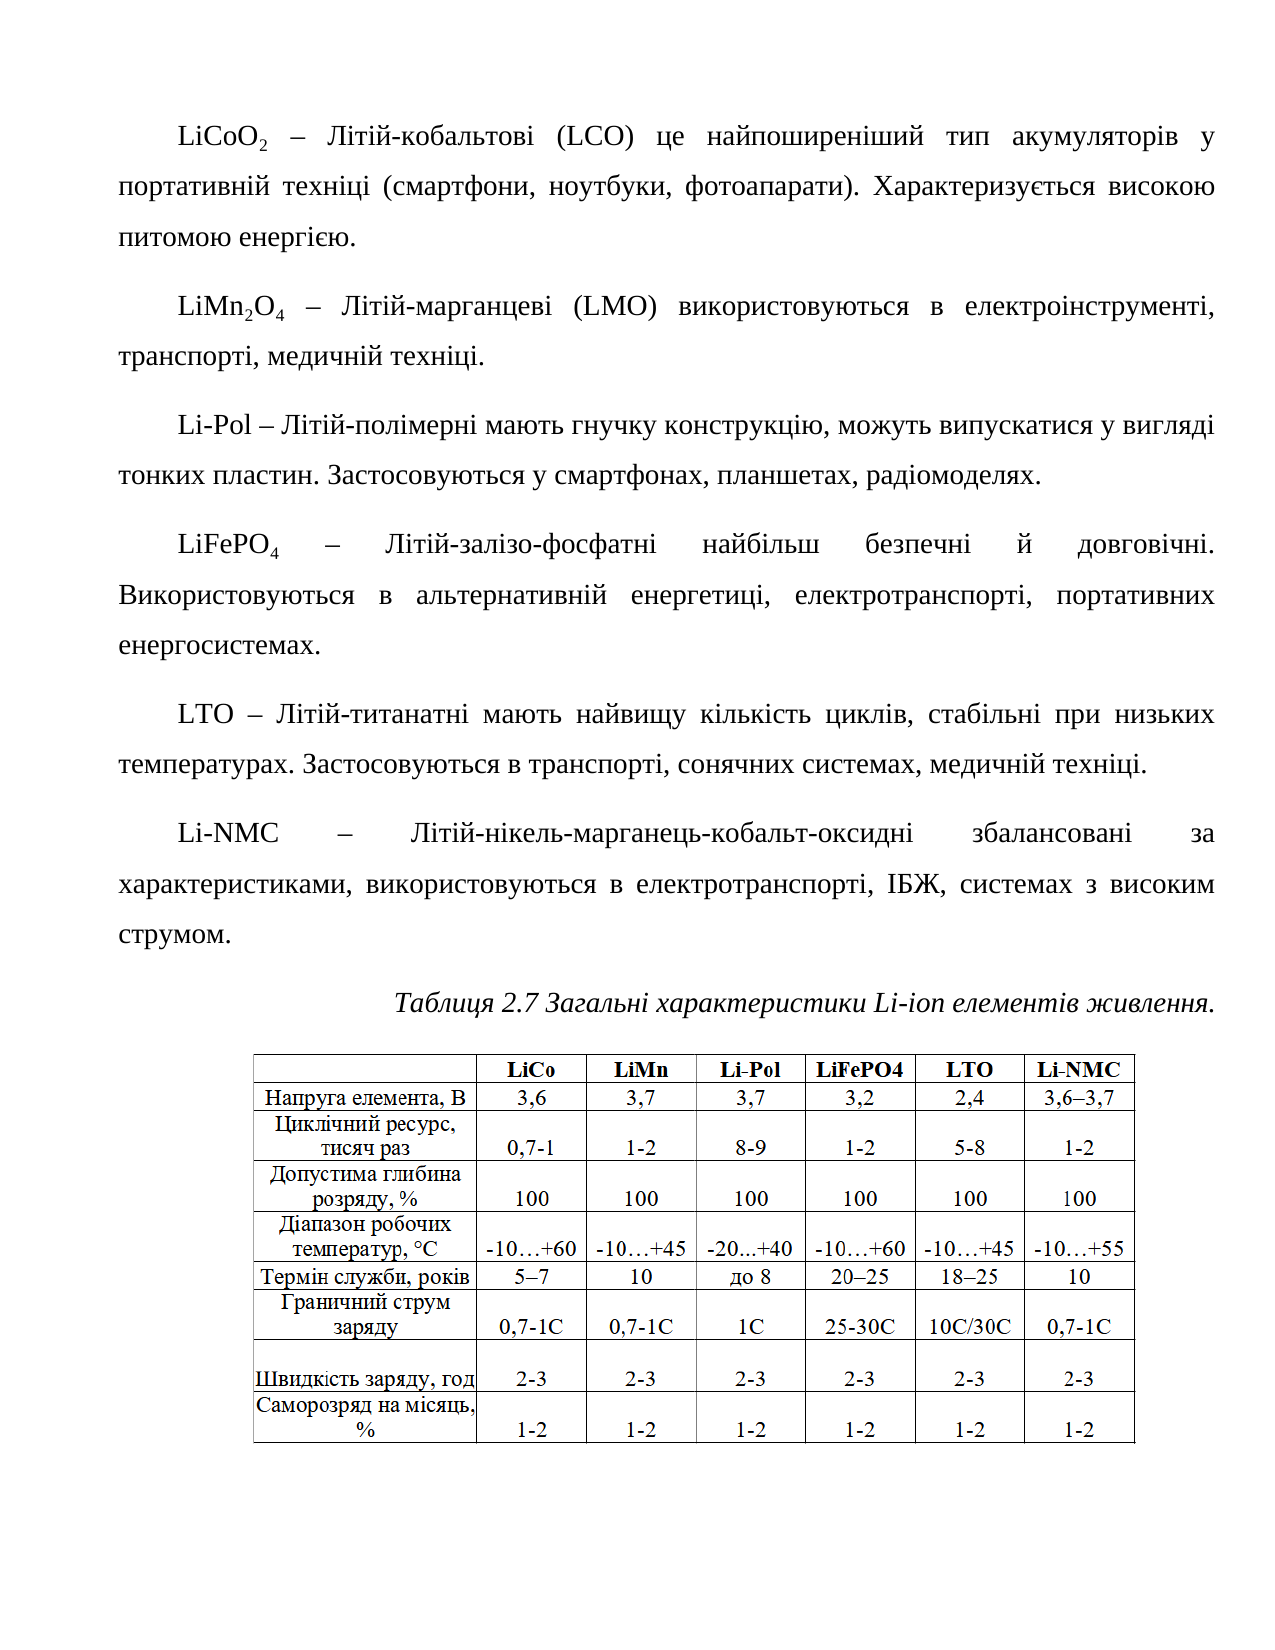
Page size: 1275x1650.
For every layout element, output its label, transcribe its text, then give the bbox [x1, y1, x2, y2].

picture [253, 1054, 1140, 1451]
text LiMn₂O₄ – Літій-марганцеві (LMO) використовуються в електроінструменті, транспорті, медичній техніці. [118, 288, 1216, 372]
text LiCoO₂ – Літій-кобальтові (LCO) це найпоширеніший тип акумуляторів у портативній техніці (смартфони, ноутбуки, фотоапарати). Характеризується високою питомою енергією. [118, 118, 1216, 252]
text Таблиця 2.7 Загальні характеристики Li-ion елементів живлення. [118, 985, 1216, 1019]
text LTO – Літій-титанатні мають найвищу кількість циклів, стабільні при низьких температурах. Застосовуються в транспорті, сонячних системах, медичній техніці. [118, 696, 1216, 780]
text Li-Pol – Літій-полімерні мають гнучку конструкцію, можуть випускатися у вигляді тонких пластин. Застосовуються у смартфонах, планшетах, радіомоделях. [118, 407, 1216, 491]
text Li-NMC – Літій-нікель-марганець-кобальт-оксидні збалансовані за характеристиками, використовуються в електротранспорті, ІБЖ, системах з високим струмом. [118, 816, 1216, 950]
text LiFePO₄ – Літій-залізо-фосфатні найбільш безпечні й довговічні. Використовуються в альтернативній енергетиці, електротранспорті, портативних енергосистемах. [118, 527, 1216, 661]
